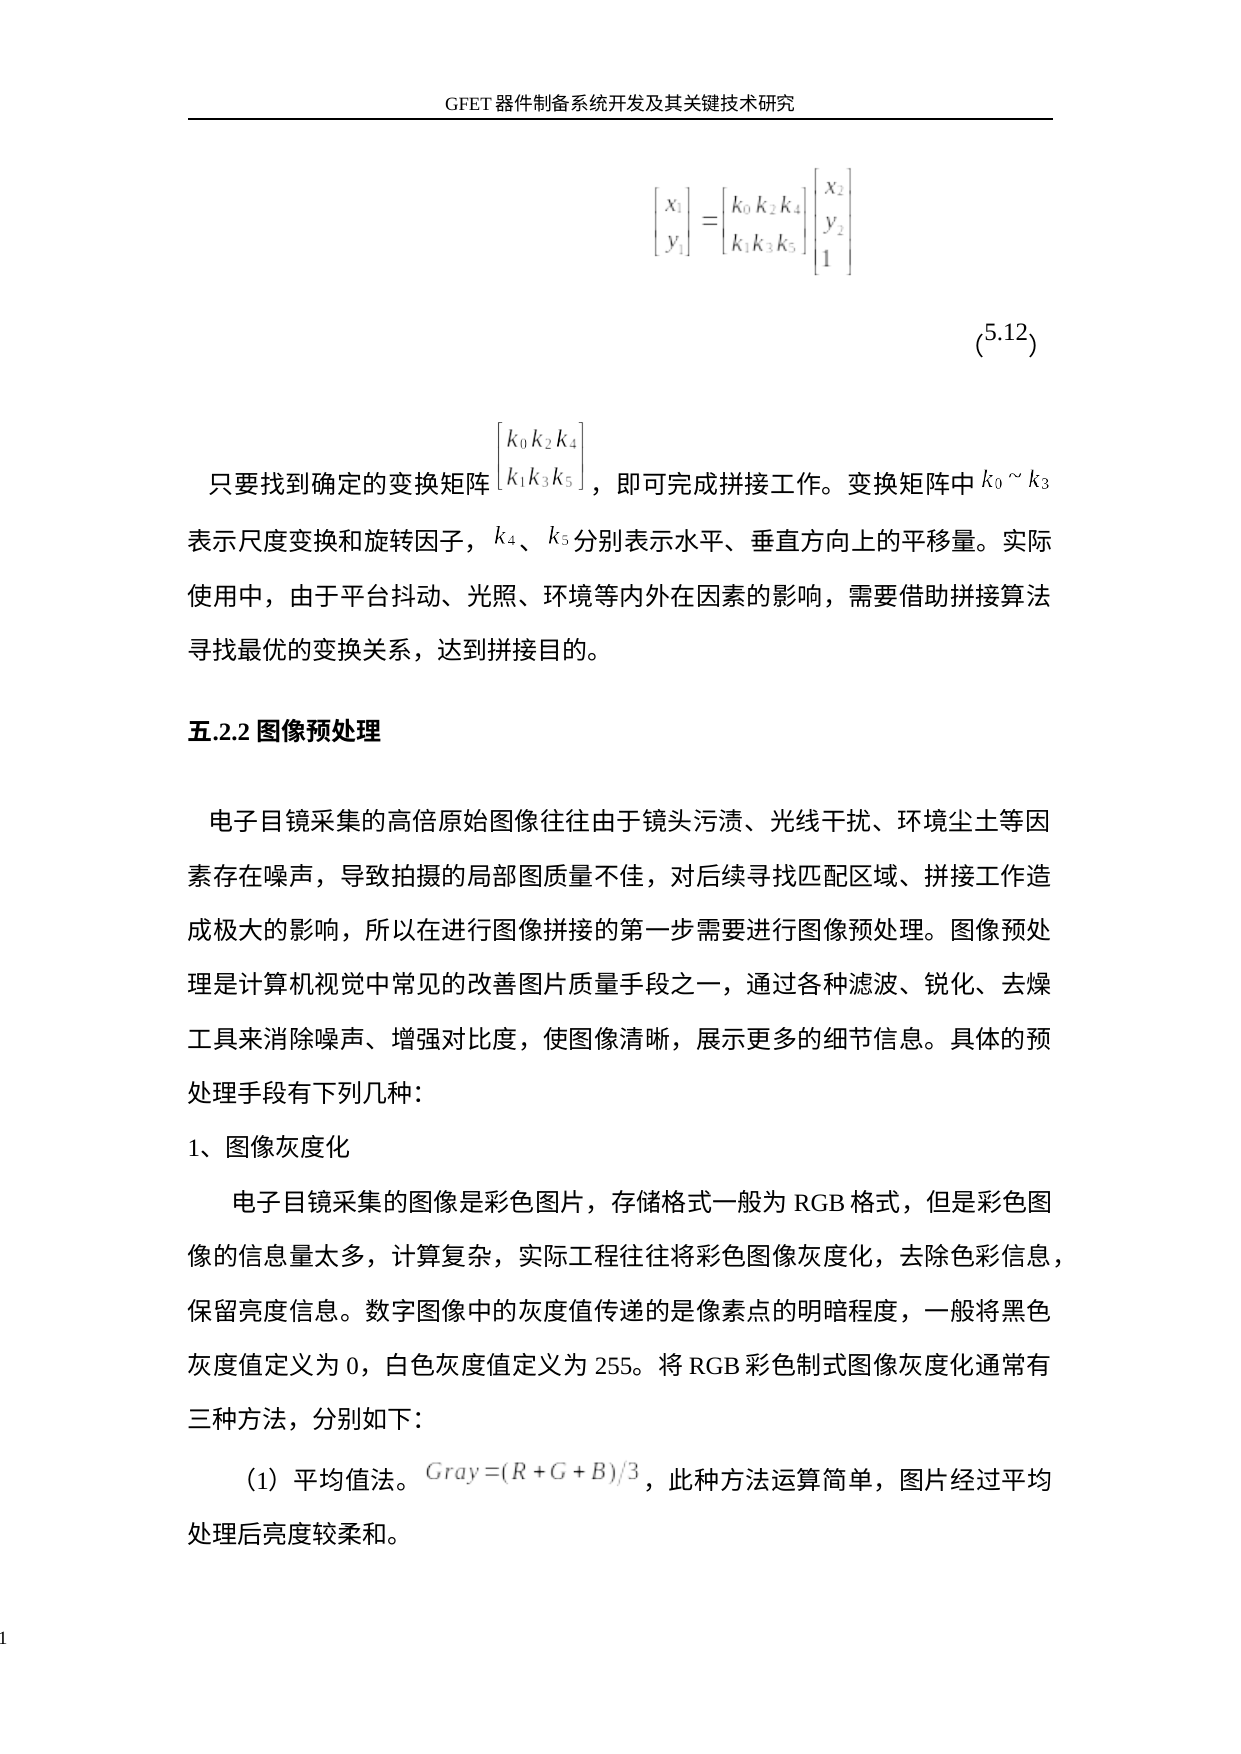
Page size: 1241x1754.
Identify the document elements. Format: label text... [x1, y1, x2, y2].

text （5.12） [187, 164, 1053, 363]
text 电子目镜采集的高倍原始图像往往由于镜头污渍、光线干扰、环境尘土等因素存在噪声，导致拍摄的局部图质量不佳，对后续寻找匹配区域、拼接工作造成极大的影响，所以在进行图像拼接的第一步需要进行图像预处理。图像预处理是计算机视觉中常见的改善图片质量手段之一，通过各种滤波、锐化、去燥工具来消除噪声、增强对比度，使图像清晰，展示更多的细节信息。具体的预处理手段有下列几种： [187, 802, 1053, 1110]
list 平均值法。，此种方法运算简单，图片经过平均处理后亮度较柔和。 [187, 1454, 1053, 1551]
text 只要找到确定的变换矩阵，即可完成拼接工作。变换矩阵中表示尺度变换和旋转因子，、分别表示水平、垂直方向上的平移量。实际使用中，由于平台抖动、光照、环境等内外在因素的影响，需要借助拼接算法寻找最优的变换关系，达到拼接目的。 [187, 419, 1053, 667]
list 电子目镜采集的图像是彩色图片，存储格式一般为RGB格式，但是彩色图像的信息量太多，计算复杂，实际工程往往将彩色图像灰度化，去除色彩信息，保留亮度信息。数字图像中的灰度值传递的是像素点的明暗程度，一般将黑色灰度值定义为0，白色灰度值定义为255。将RGB彩色制式图像灰度化通常有三种方法，分别如下： [187, 1182, 1053, 1436]
list 图像灰度化 [187, 1128, 1053, 1164]
subtitle 图像预处理 [187, 712, 1053, 748]
